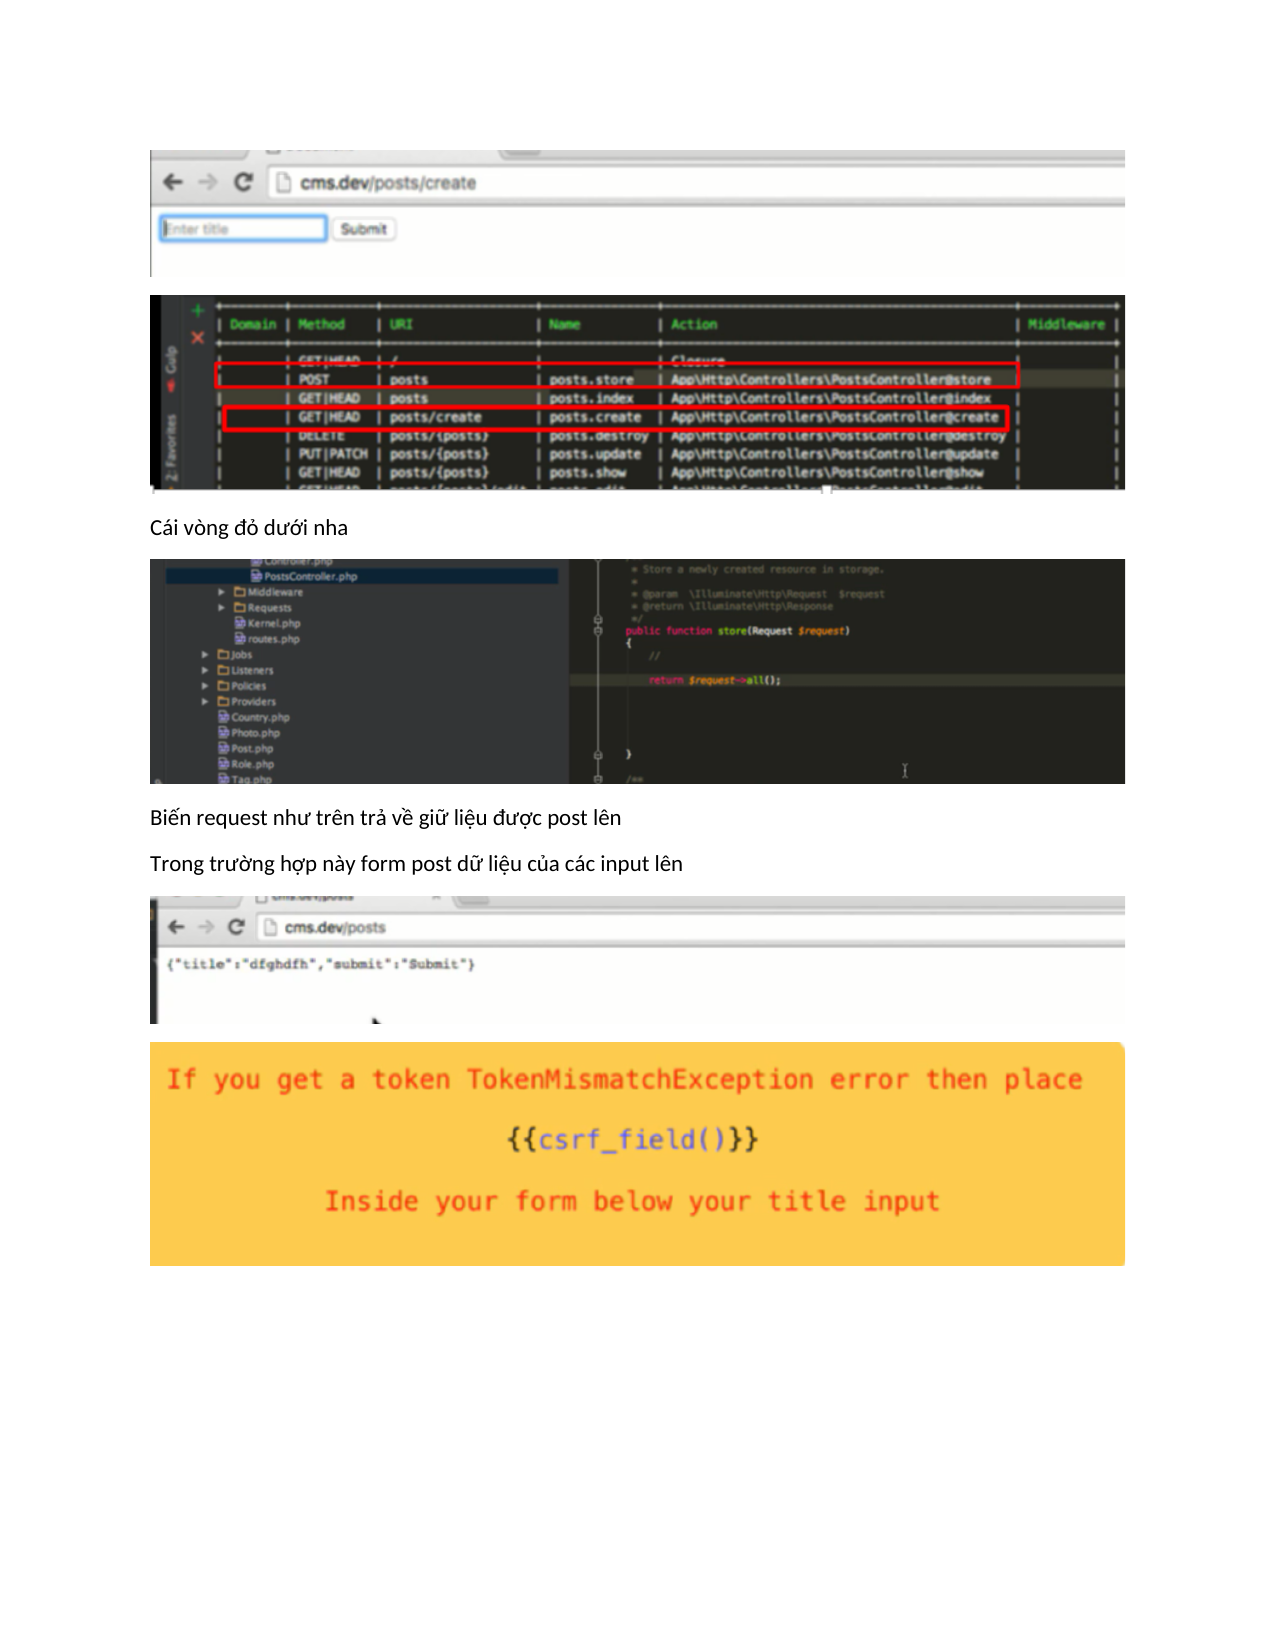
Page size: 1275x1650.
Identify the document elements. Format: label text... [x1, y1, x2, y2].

picture [150, 1042, 1125, 1266]
text Cái vòng đỏ dưới nha [150, 513, 1125, 541]
picture [150, 295, 1125, 494]
picture [150, 559, 1125, 784]
picture [150, 150, 1125, 277]
text Biến request như trên trả về giữ liệu được post lên [150, 803, 1125, 831]
picture [150, 896, 1125, 1024]
text Trong trường hợp này form post dữ liệu của các input lên [150, 849, 1125, 877]
